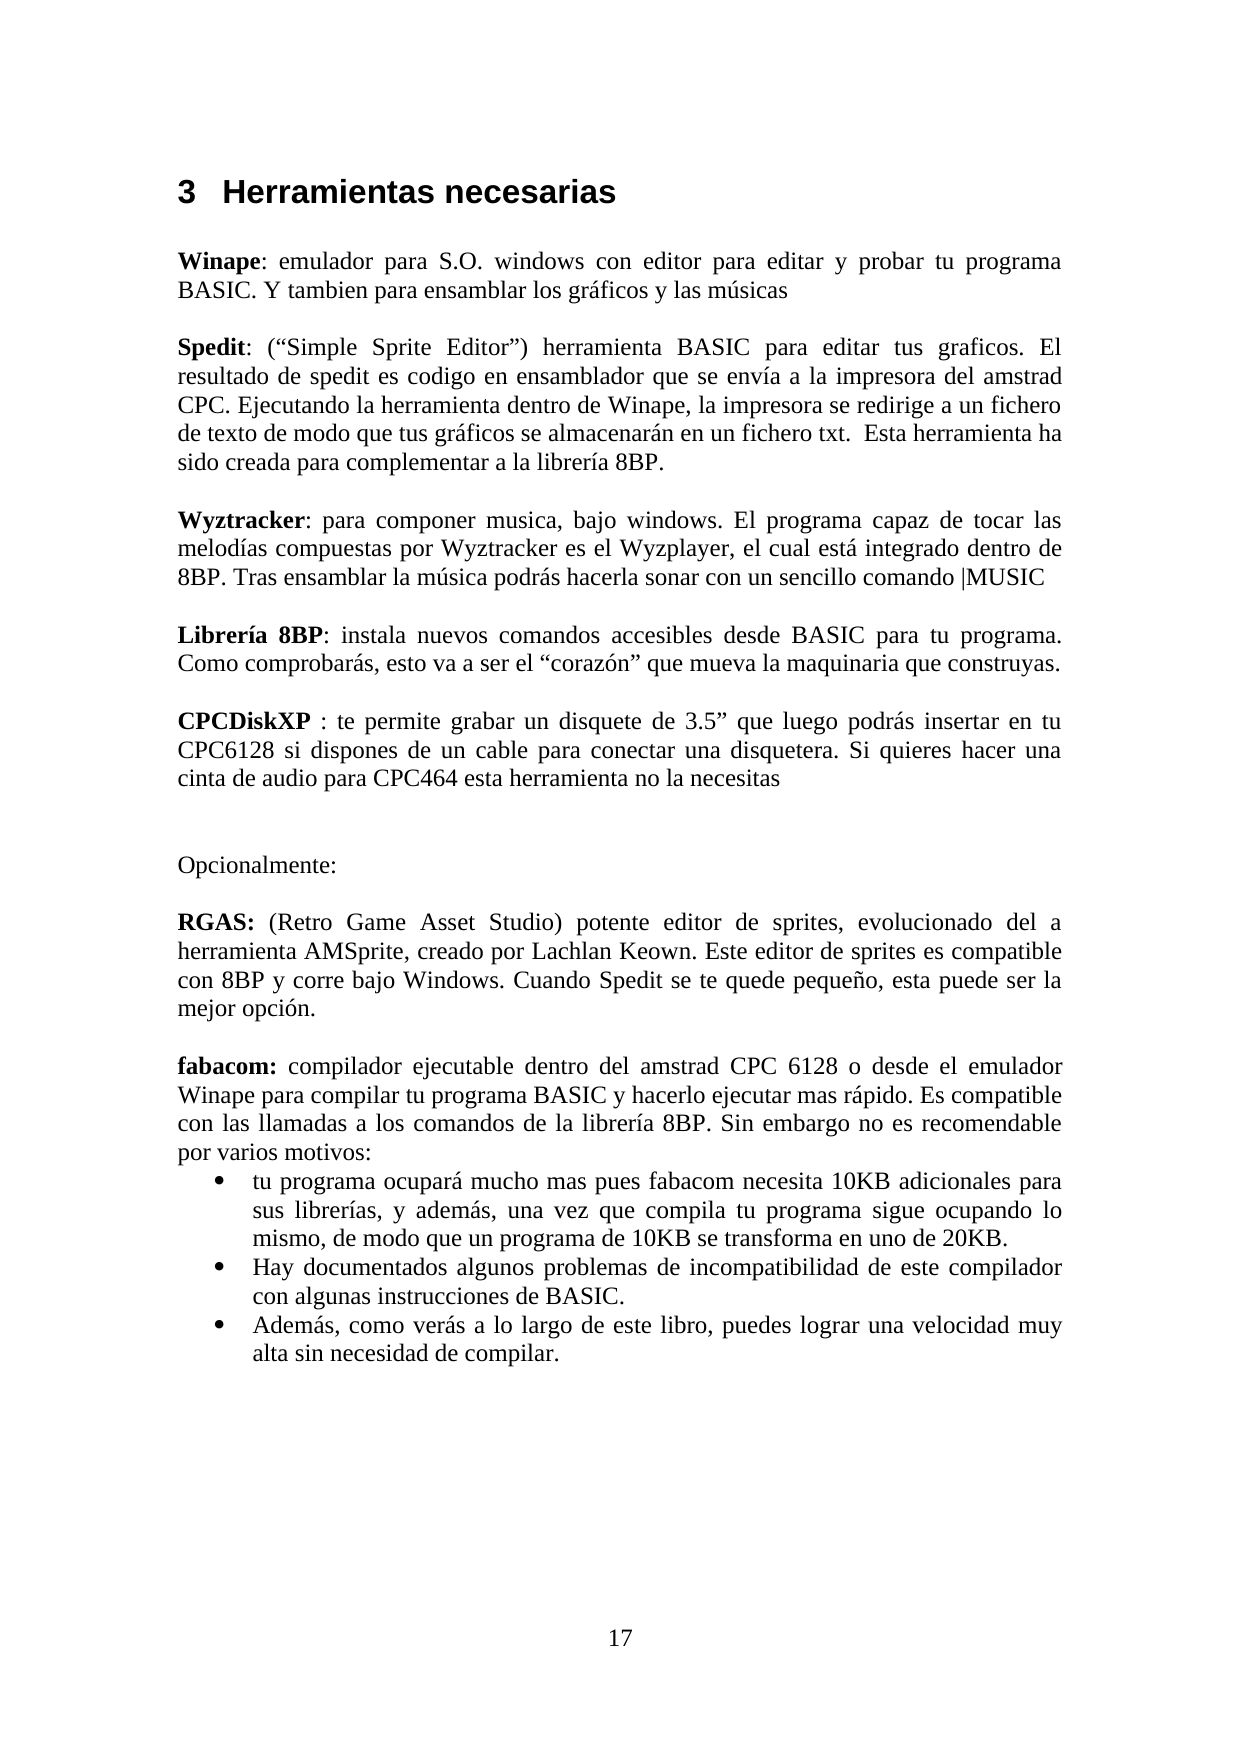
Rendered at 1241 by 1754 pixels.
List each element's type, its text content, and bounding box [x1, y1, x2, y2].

text Librería 8BP: instala nuevos comandos accesibles desde BASIC para tu programa. Como comprobarás, esto va a ser el “corazón” que mueva la maquinaria que construyas. [177, 620, 1063, 677]
text Opcionalmente: [177, 850, 1063, 878]
list Hay documentados algunos problemas de incompatibilidad de este compilador con algunas instrucciones de BASIC. [215, 1252, 1063, 1310]
list tu programa ocupará mucho mas pues fabacom necesita 10KB adicionales para sus librerías, y además, una vez que compila tu programa sigue ocupando lo mismo, de modo que un programa de 10KB se transforma en uno de 20KB. [215, 1166, 1063, 1252]
text Spedit: (“Simple Sprite Editor”) herramienta BASIC para editar tus graficos. El resultado de spedit es codigo en ensamblador que se envía a la impresora del amstrad CPC. Ejecutando la herramienta dentro de Winape, la impresora se redirige a un fichero de texto de modo que tus gráficos se almacenarán en un fichero txt. Esta herramienta ha sido creada para complementar a la librería 8BP. [177, 332, 1063, 476]
text Winape: emulador para S.O. windows con editor para editar y probar tu programa BASIC. Y tambien para ensamblar los gráficos y las músicas [177, 246, 1063, 303]
subtitle Herramientas necesarias [177, 173, 1063, 211]
text RGAS: (Retro Game Asset Studio) potente editor de sprites, evolucionado del a herramienta AMSprite, creado por Lachlan Keown. Este editor de sprites es compatible con 8BP y corre bajo Windows. Cuando Spedit se te quede pequeño, esta puede ser la mejor opción. [177, 907, 1063, 1022]
text fabacom: compilador ejecutable dentro del amstrad CPC 6128 o desde el emulador Winape para compilar tu programa BASIC y hacerlo ejecutar mas rápido. Es compatible con las llamadas a los comandos de la librería 8BP. Sin embargo no es recomendable por varios motivos: [177, 1051, 1063, 1166]
text CPCDiskXP : te permite grabar un disquete de 3.5” que luego podrás insertar en tu CPC6128 si dispones de un cable para conectar una disquetera. Si quieres hacer una cinta de audio para CPC464 esta herramienta no la necesitas [177, 706, 1063, 792]
list Además, como verás a lo largo de este libro, puedes lograr una velocidad muy alta sin necesidad de compilar. [215, 1310, 1063, 1367]
text Wyztracker: para componer musica, bajo windows. El programa capaz de tocar las melodías compuestas por Wyztracker es el Wyzplayer, el cual está integrado dentro de 8BP. Tras ensamblar la música podrás hacerla sonar con un sencillo comando |MUSIC [177, 505, 1063, 591]
